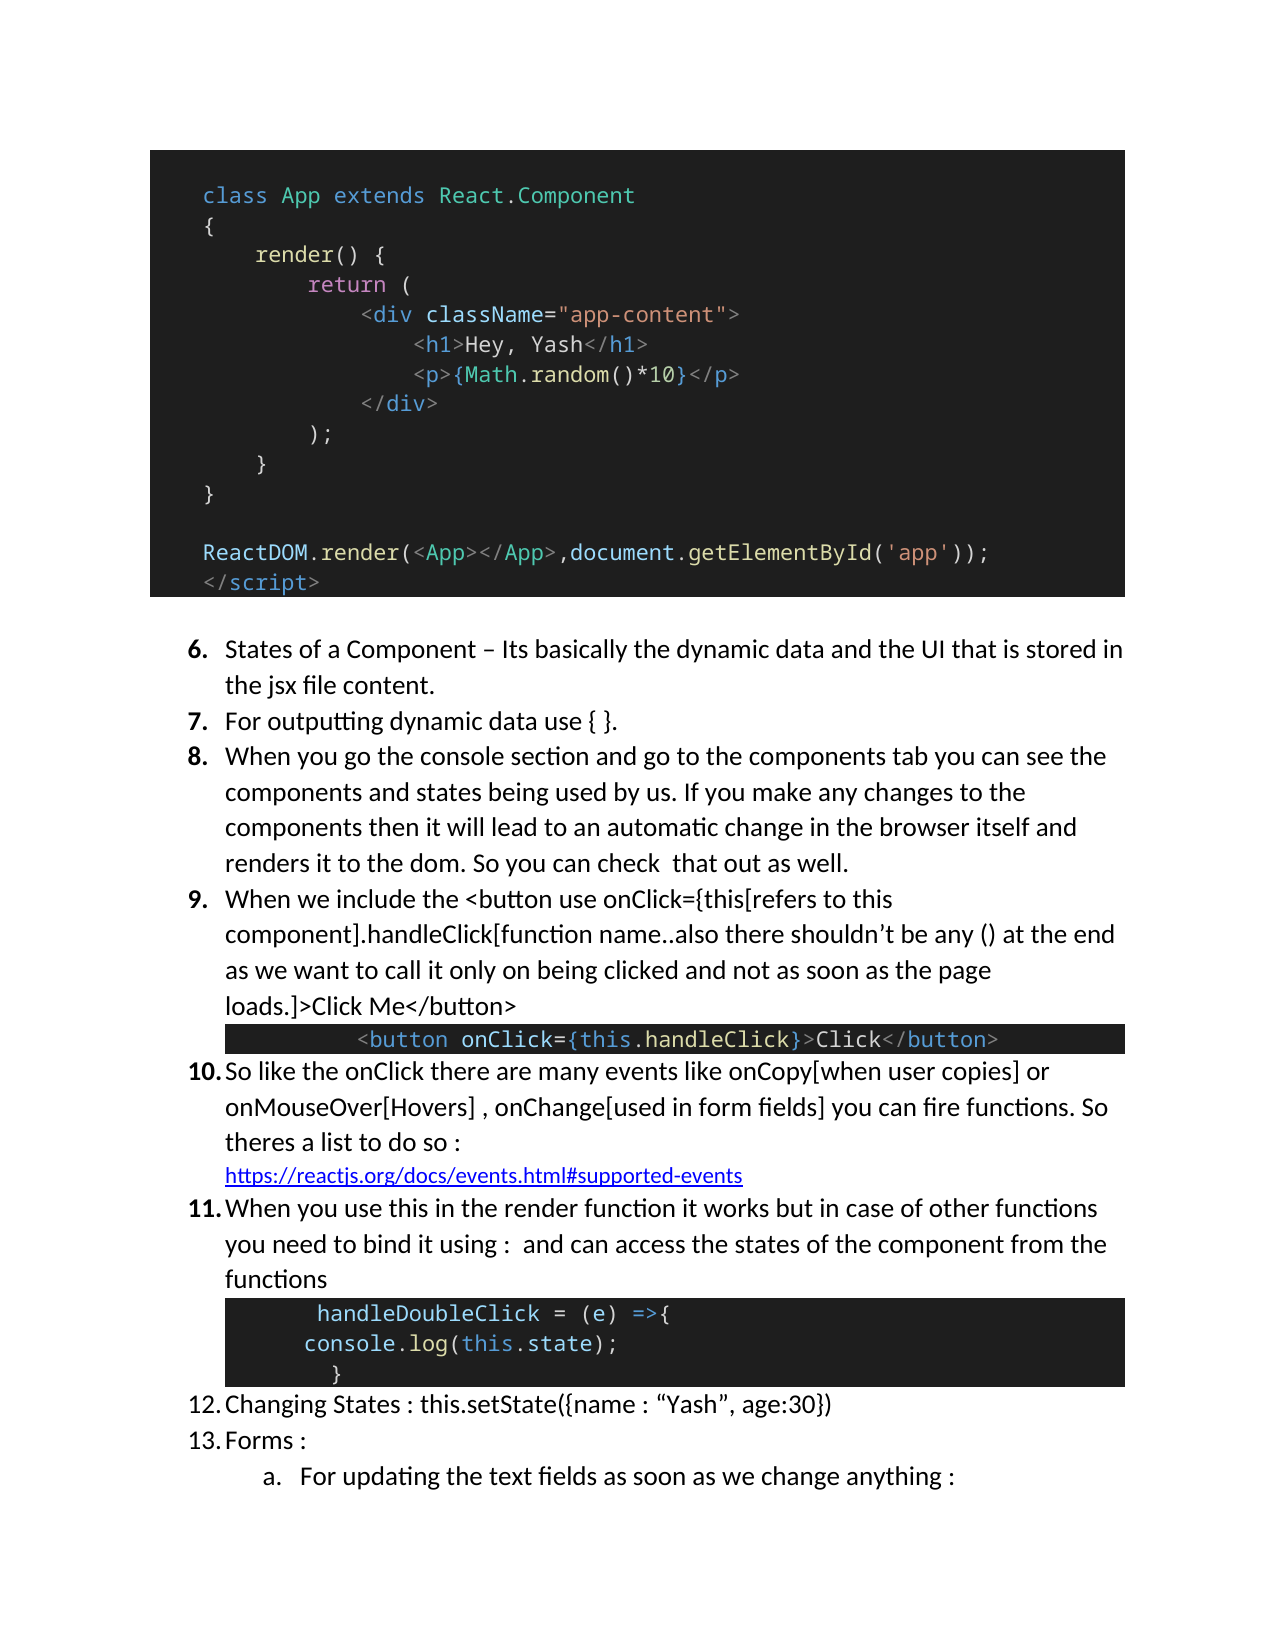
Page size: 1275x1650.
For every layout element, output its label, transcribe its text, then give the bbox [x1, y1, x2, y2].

text class App extends React.Component [150, 180, 1125, 209]
list Forms : [187, 1423, 1125, 1456]
text ReactDOM.render(<App></App>,document.getElementById('app')); [150, 537, 1125, 567]
text <p>{Math.random()*10}</p> [150, 358, 1125, 388]
list So like the onClick there are many events like onCopy[when user copies] or onMouseOver[Hovers] , onChange[used in form fields] you can fire functions. So theres a list to do so : [187, 1054, 1125, 1158]
text </script> [150, 567, 1125, 597]
list } [225, 1358, 1125, 1387]
text return ( [150, 269, 1125, 299]
text <h1>Hey, Yash</h1> [150, 329, 1125, 358]
list Changing States : this.setState({name : “Yash”, age:30}) [187, 1387, 1125, 1421]
text ); [150, 418, 1125, 448]
list States of a Component – Its basically the dynamic data and the UI that is stored in the jsx file content. [187, 632, 1125, 701]
text </div> [150, 388, 1125, 418]
text { [150, 209, 1125, 239]
list https://reactjs.org/docs/events.html#supported-events [225, 1161, 1125, 1189]
text } [150, 448, 1125, 478]
list When we include the <button use onClick={this[refers to this component].handleClick[function name..also there shouldn’t be any () at the end as we want to call it only on being clicked and not as soon as the page loads.]>Click Me</button> [187, 882, 1125, 1022]
list handleDoubleClick = (e) =>{ [225, 1298, 1125, 1328]
text } [150, 478, 1125, 507]
list <button onClick={this.handleClick}>Click</button> [225, 1024, 1125, 1054]
list For outputting dynamic data use { }. [187, 704, 1125, 737]
list console.log(this.state); [225, 1328, 1125, 1358]
text render() { [150, 239, 1125, 269]
text <div className="app-content"> [150, 299, 1125, 329]
list When you go the console section and go to the components tab you can see the components and states being used by us. If you make any changes to the components then it will lead to an automatic change in the browser itself and renders it to the dom. So you can check that out as well. [187, 739, 1125, 879]
list When you use this in the render function it works but in case of other functions you need to bind it using : and can access the states of the component from the functions [187, 1191, 1125, 1296]
list For updating the text fields as soon as we change anything : [262, 1459, 1125, 1492]
